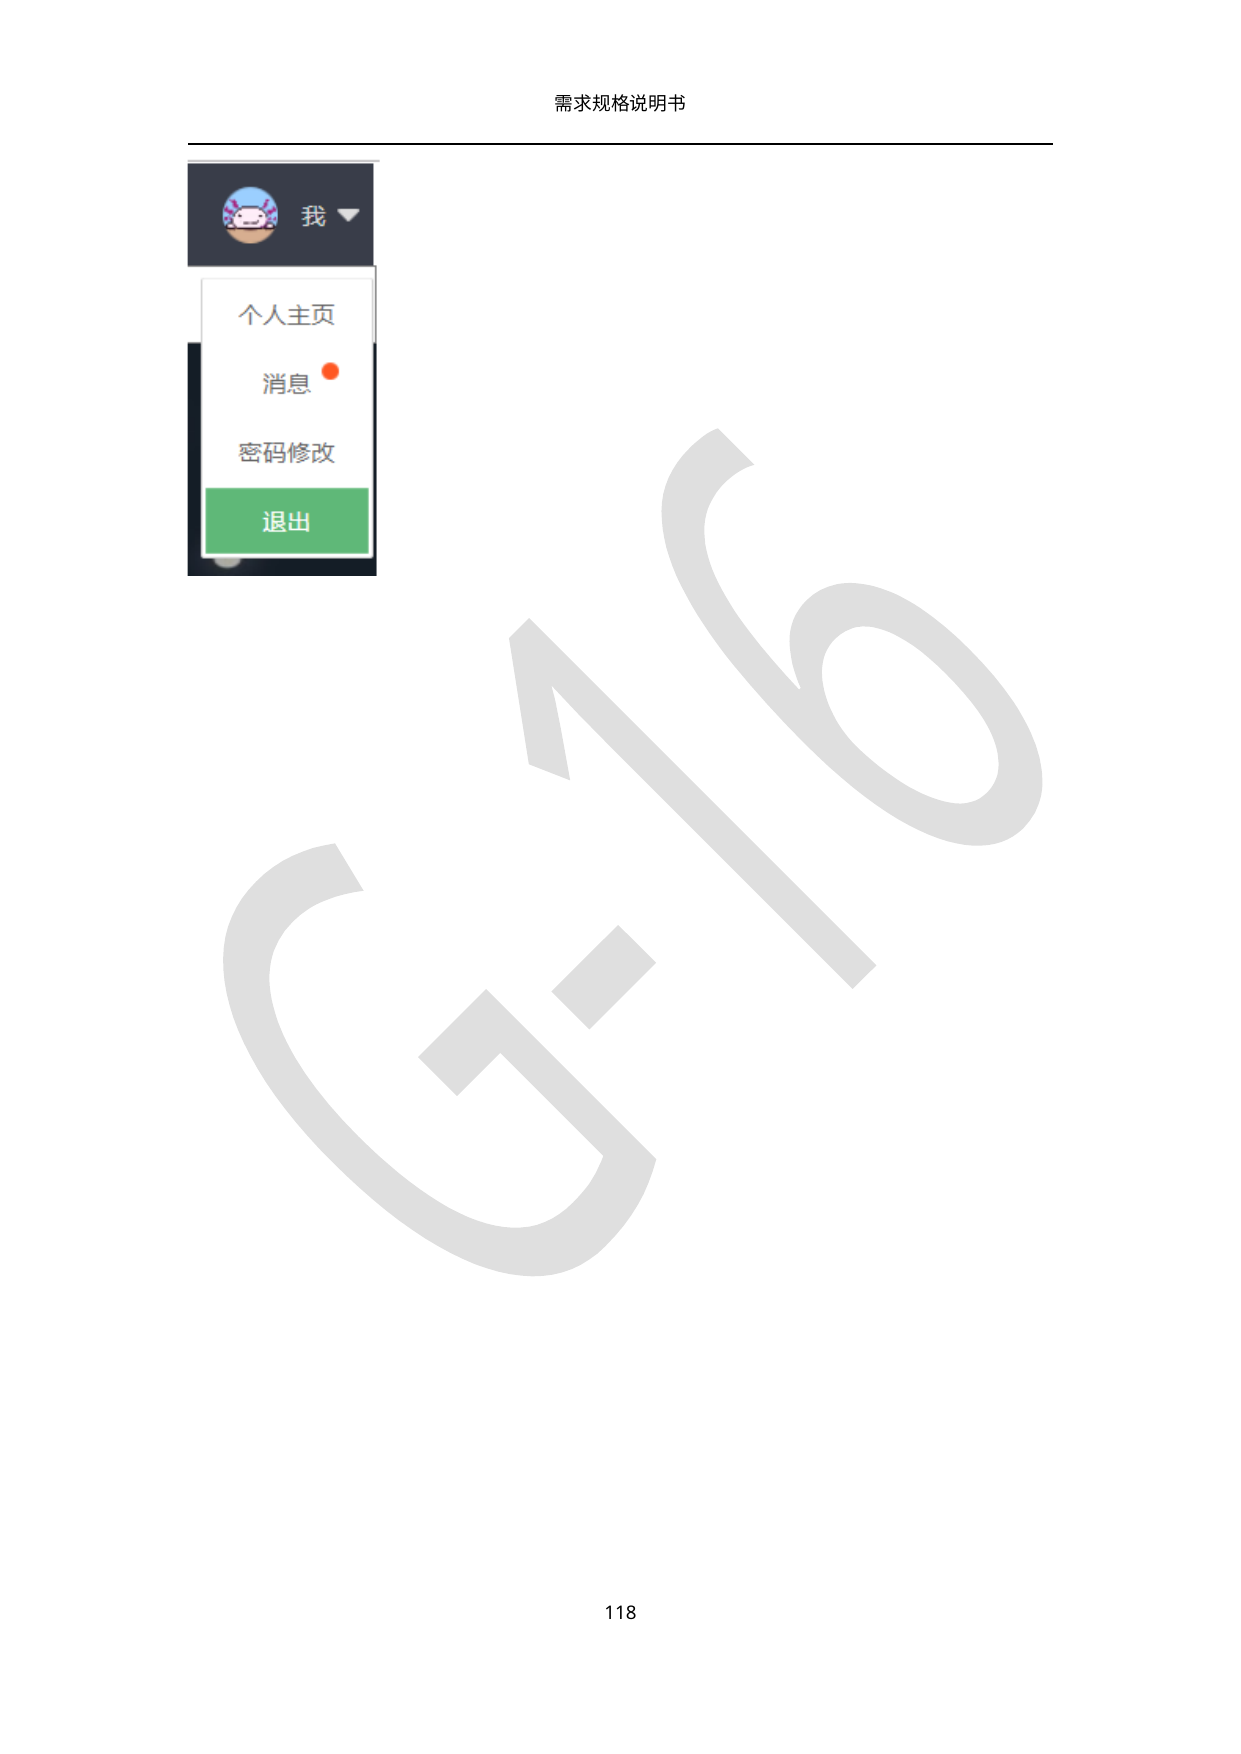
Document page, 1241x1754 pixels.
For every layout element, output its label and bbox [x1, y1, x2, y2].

picture [187, 159, 380, 576]
